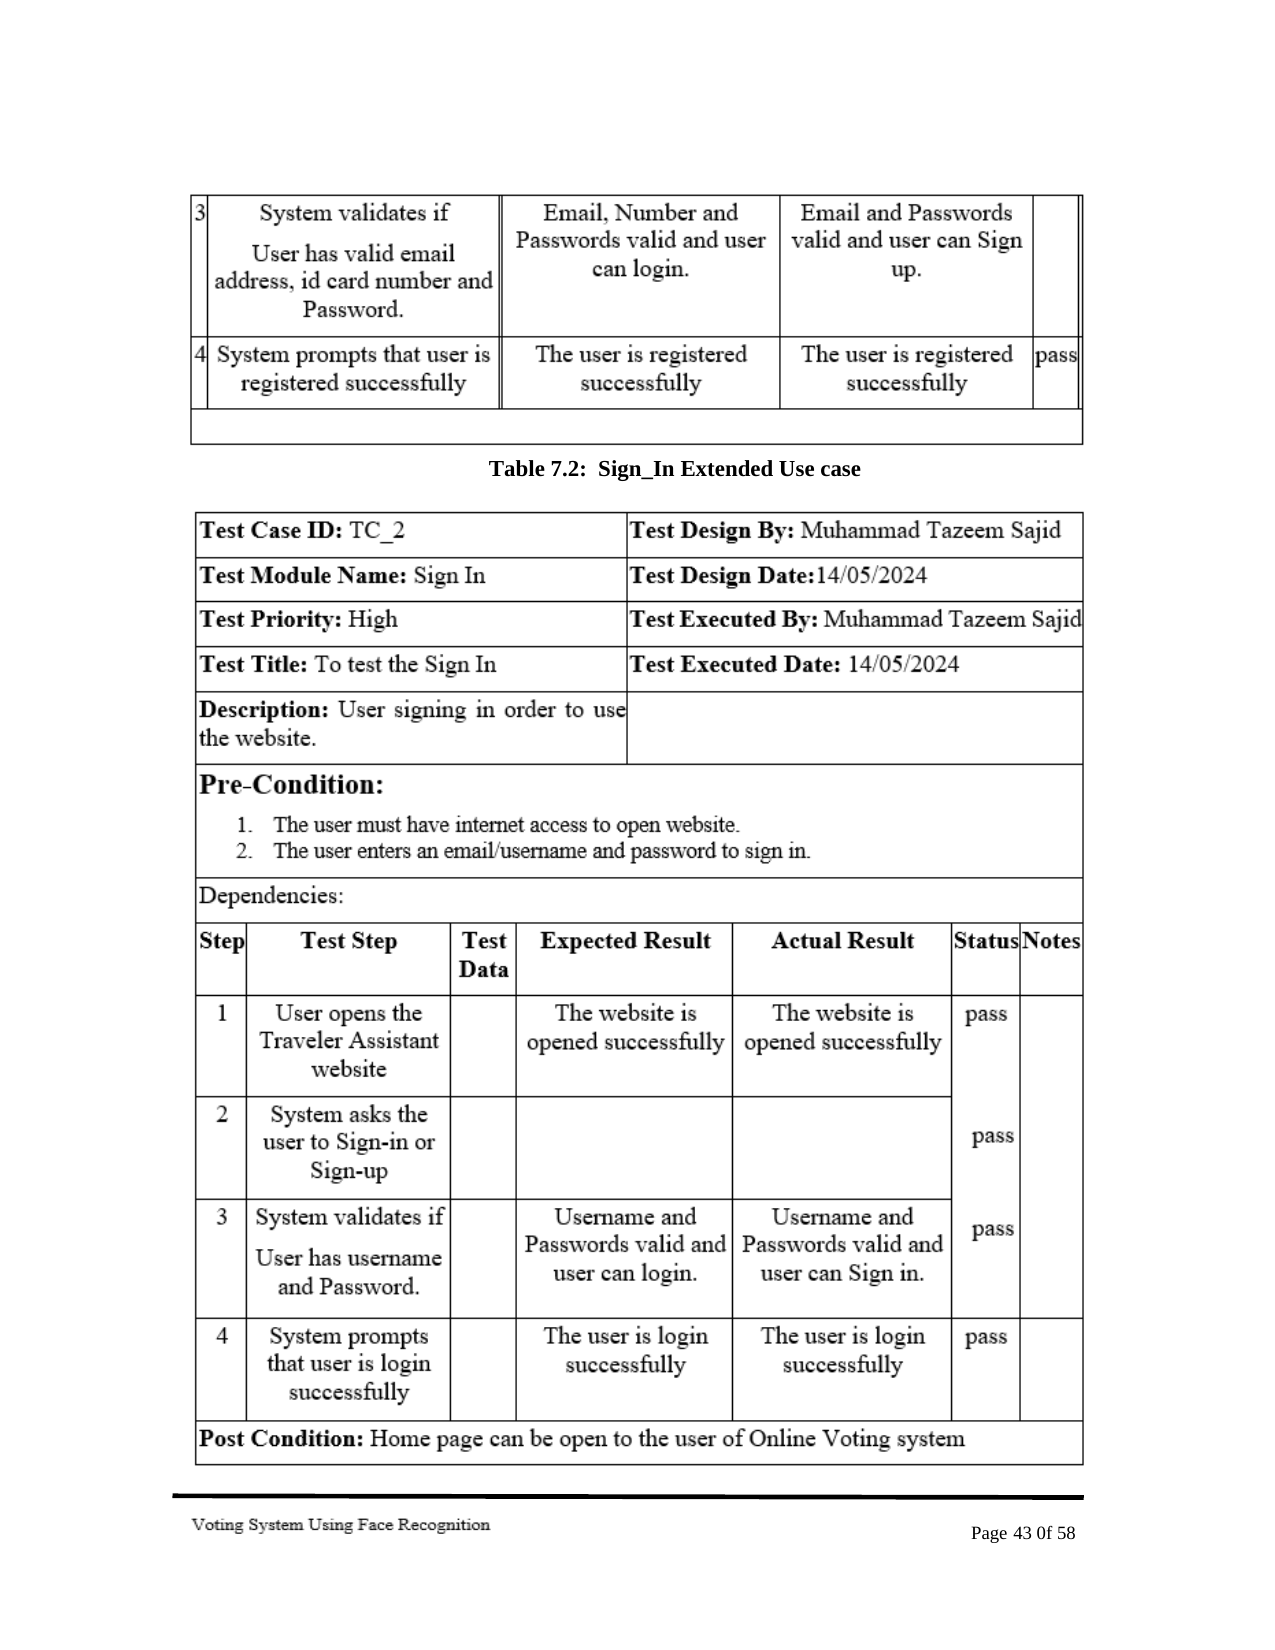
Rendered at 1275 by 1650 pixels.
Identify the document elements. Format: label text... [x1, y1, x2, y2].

list Table 7.2: Sign_In Extended Use case [262, 456, 1087, 482]
picture [187, 1515, 494, 1539]
picture [187, 188, 1089, 456]
picture [187, 508, 1088, 1471]
